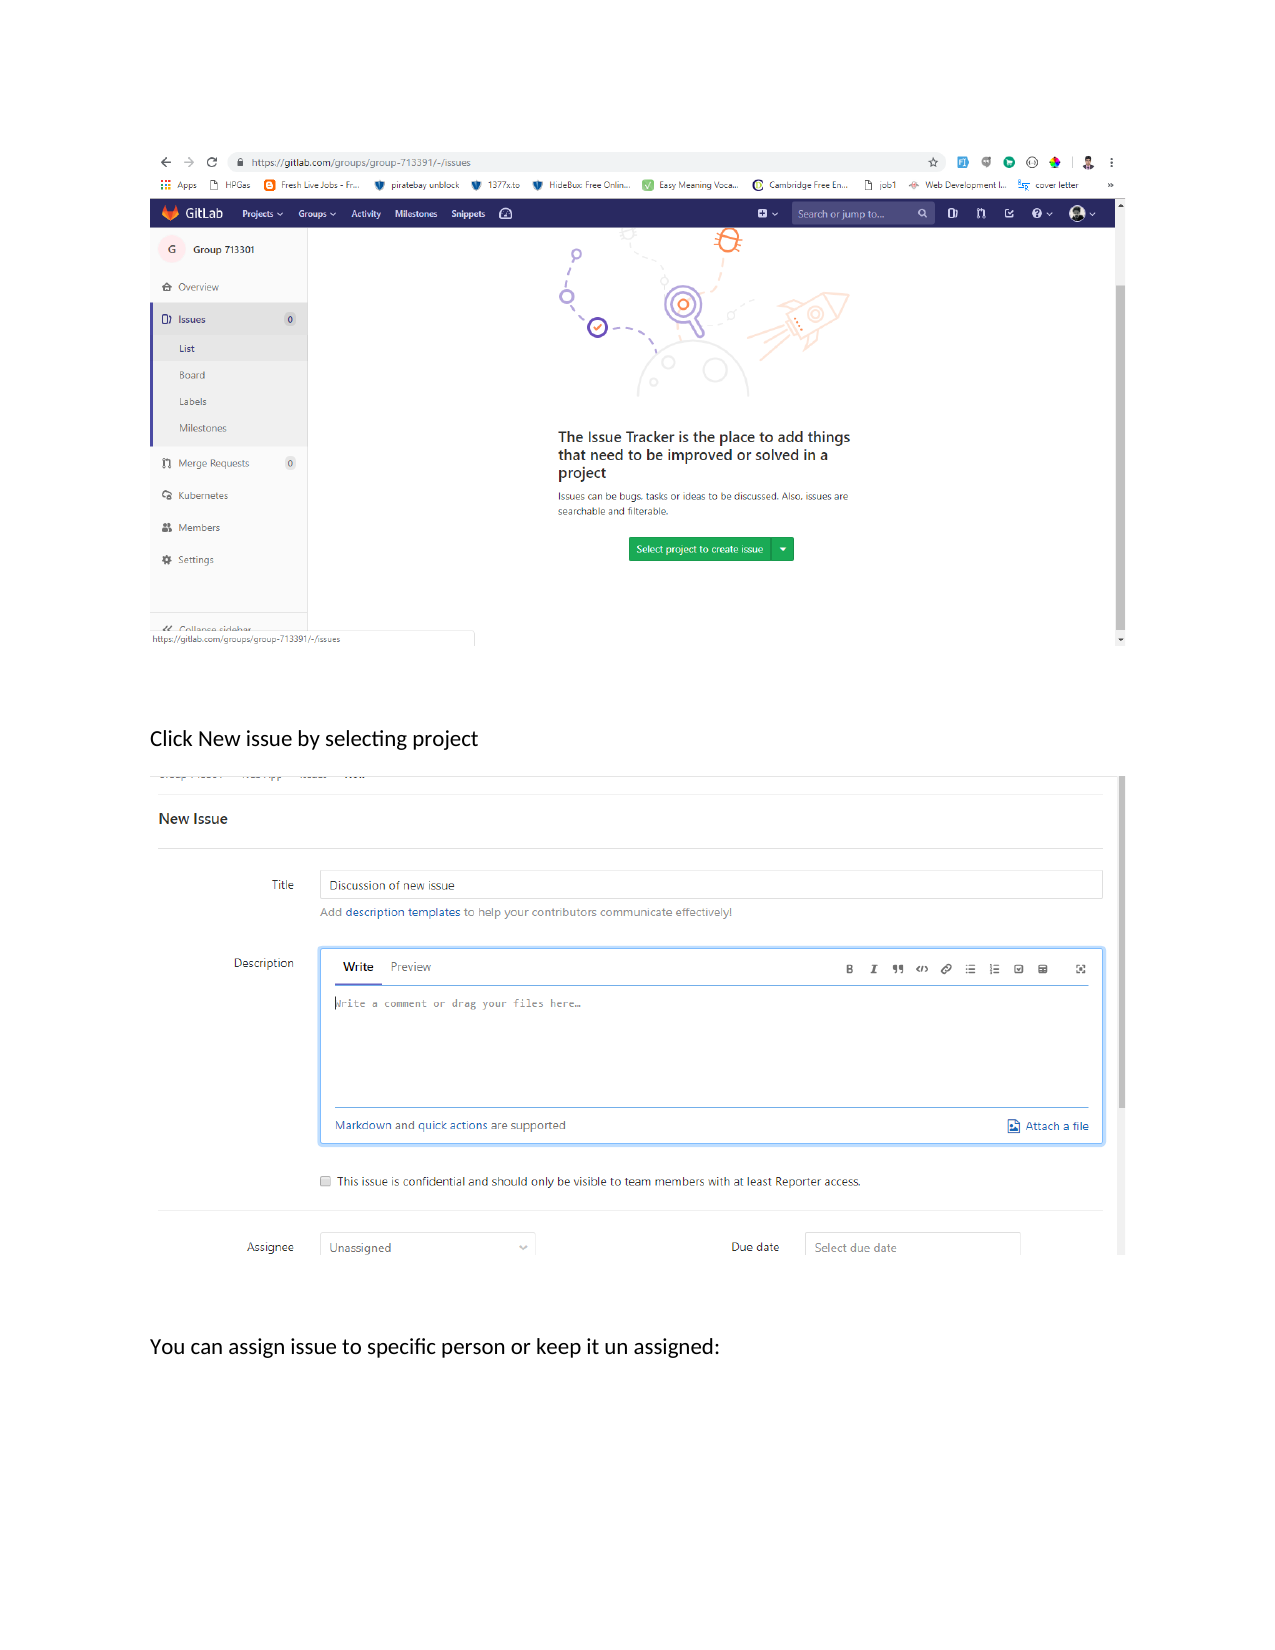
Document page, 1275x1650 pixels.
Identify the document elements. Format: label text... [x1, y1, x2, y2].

text You can assign issue to specific person or keep it un assigned: [150, 1332, 1125, 1360]
text Click New issue by selecting project [150, 724, 1125, 752]
picture [150, 776, 1125, 1255]
picture [150, 150, 1125, 646]
